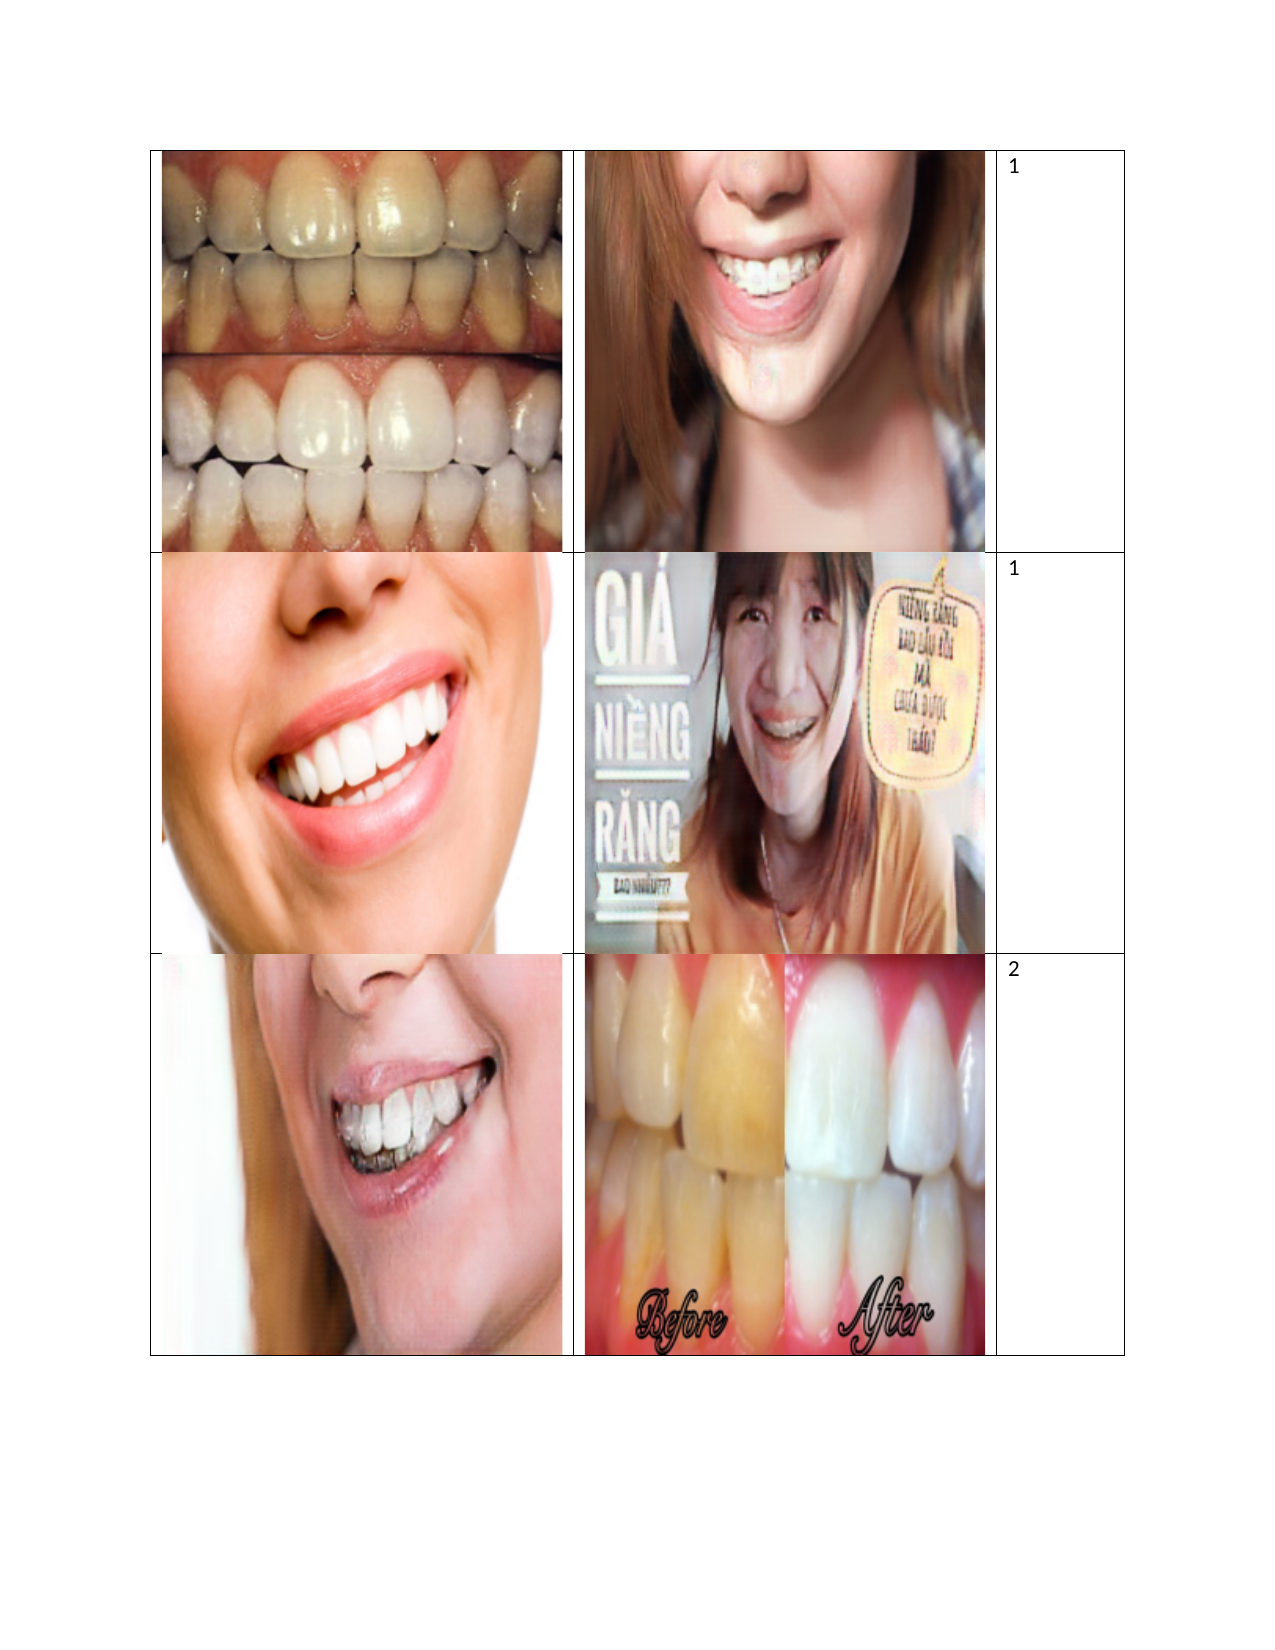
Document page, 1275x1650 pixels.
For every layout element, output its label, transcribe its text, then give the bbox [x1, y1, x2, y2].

table_cell [574, 151, 584, 552]
table_cell [574, 553, 584, 953]
table_cell [563, 553, 573, 953]
table_cell [151, 151, 161, 552]
table_cell 2 [997, 954, 1124, 1355]
table_cell 1 [997, 553, 1124, 953]
table_cell [986, 954, 996, 1355]
table_cell [986, 151, 996, 552]
table_cell [563, 954, 573, 1355]
table_cell [563, 151, 573, 552]
table_cell 1 [997, 151, 1124, 552]
table_cell [151, 553, 161, 953]
picture [161, 151, 563, 1355]
table_cell [986, 553, 996, 953]
table_cell [574, 954, 584, 1355]
picture [584, 151, 986, 1355]
table_cell [151, 954, 161, 1355]
